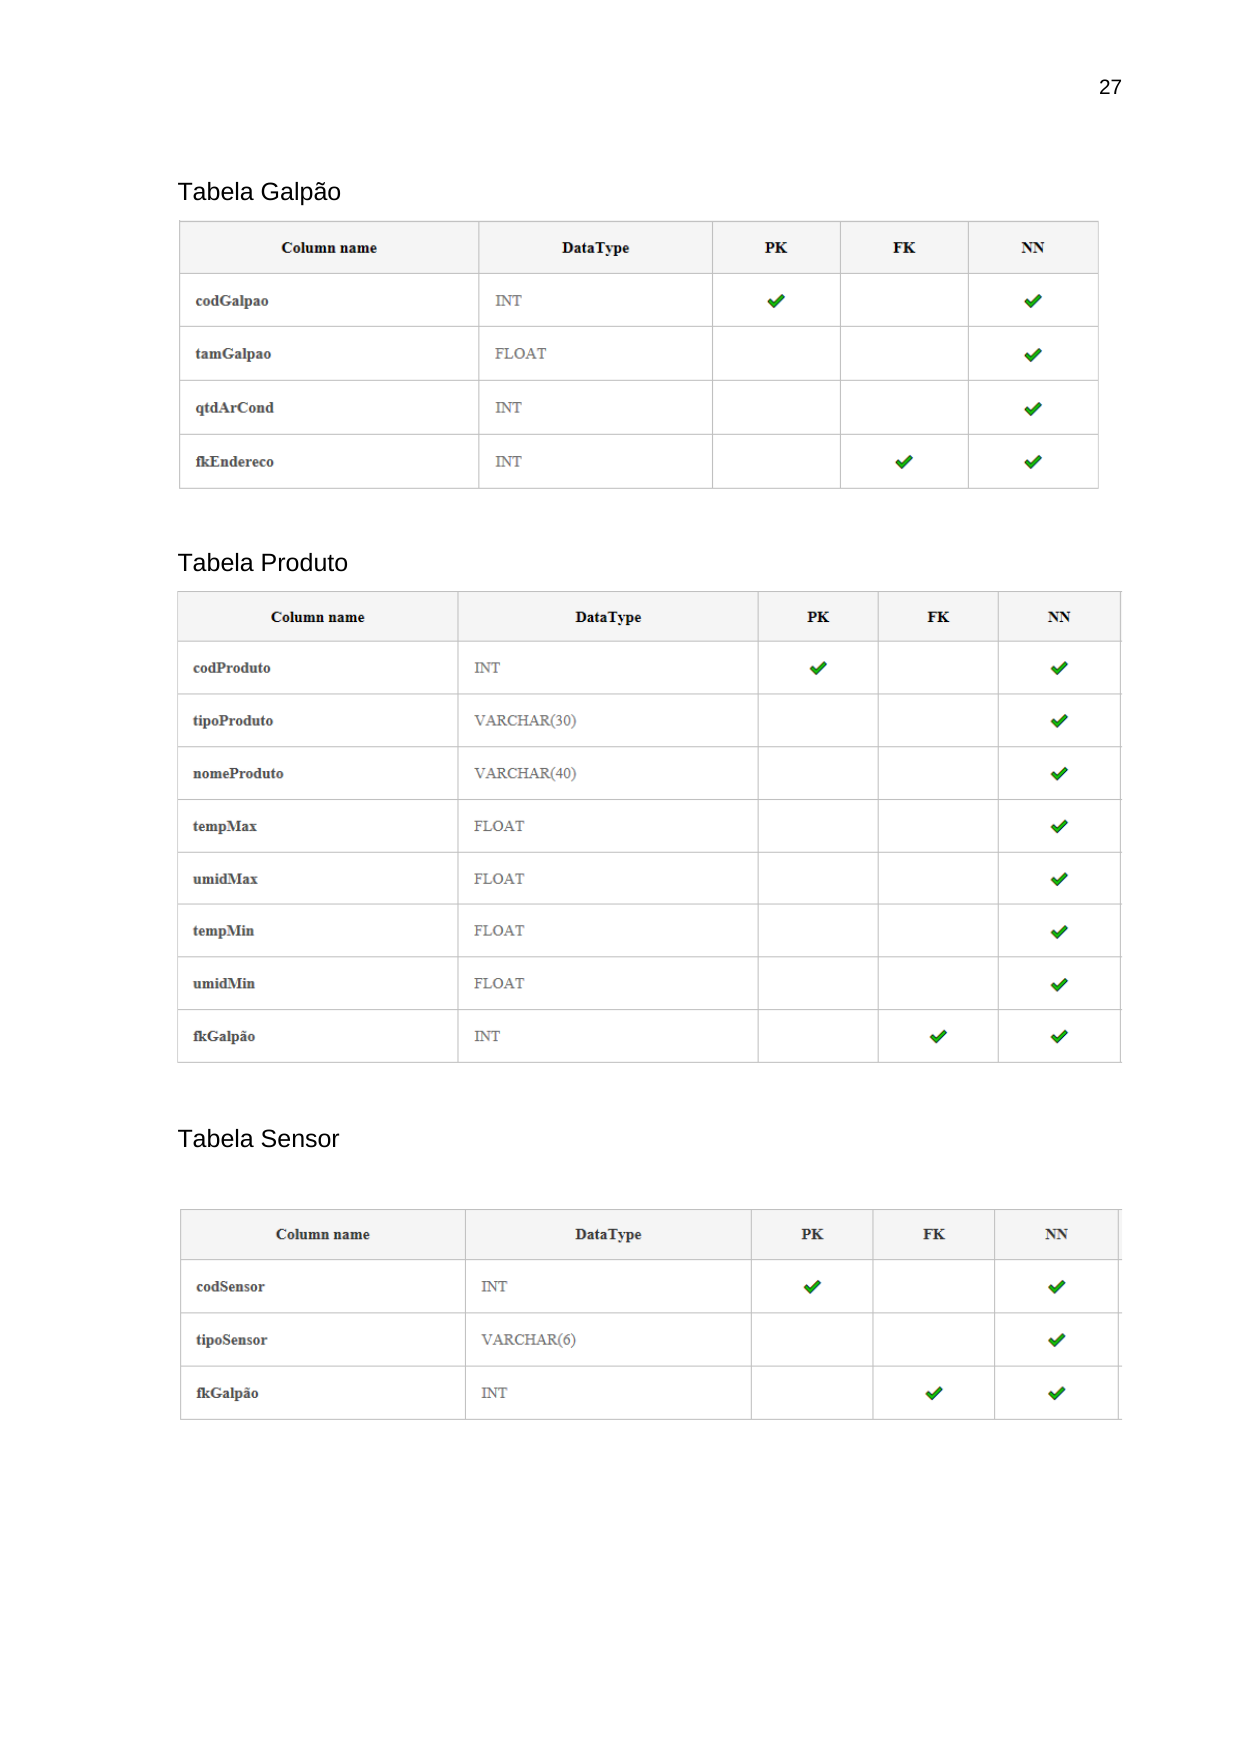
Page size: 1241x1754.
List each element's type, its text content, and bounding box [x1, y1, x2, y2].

text Tabela Produto [177, 548, 1122, 577]
text Tabela Sensor [177, 1123, 1122, 1152]
picture [177, 1209, 1123, 1422]
picture [177, 220, 1099, 491]
text Tabela Galpão [177, 177, 1122, 206]
picture [177, 591, 1123, 1066]
